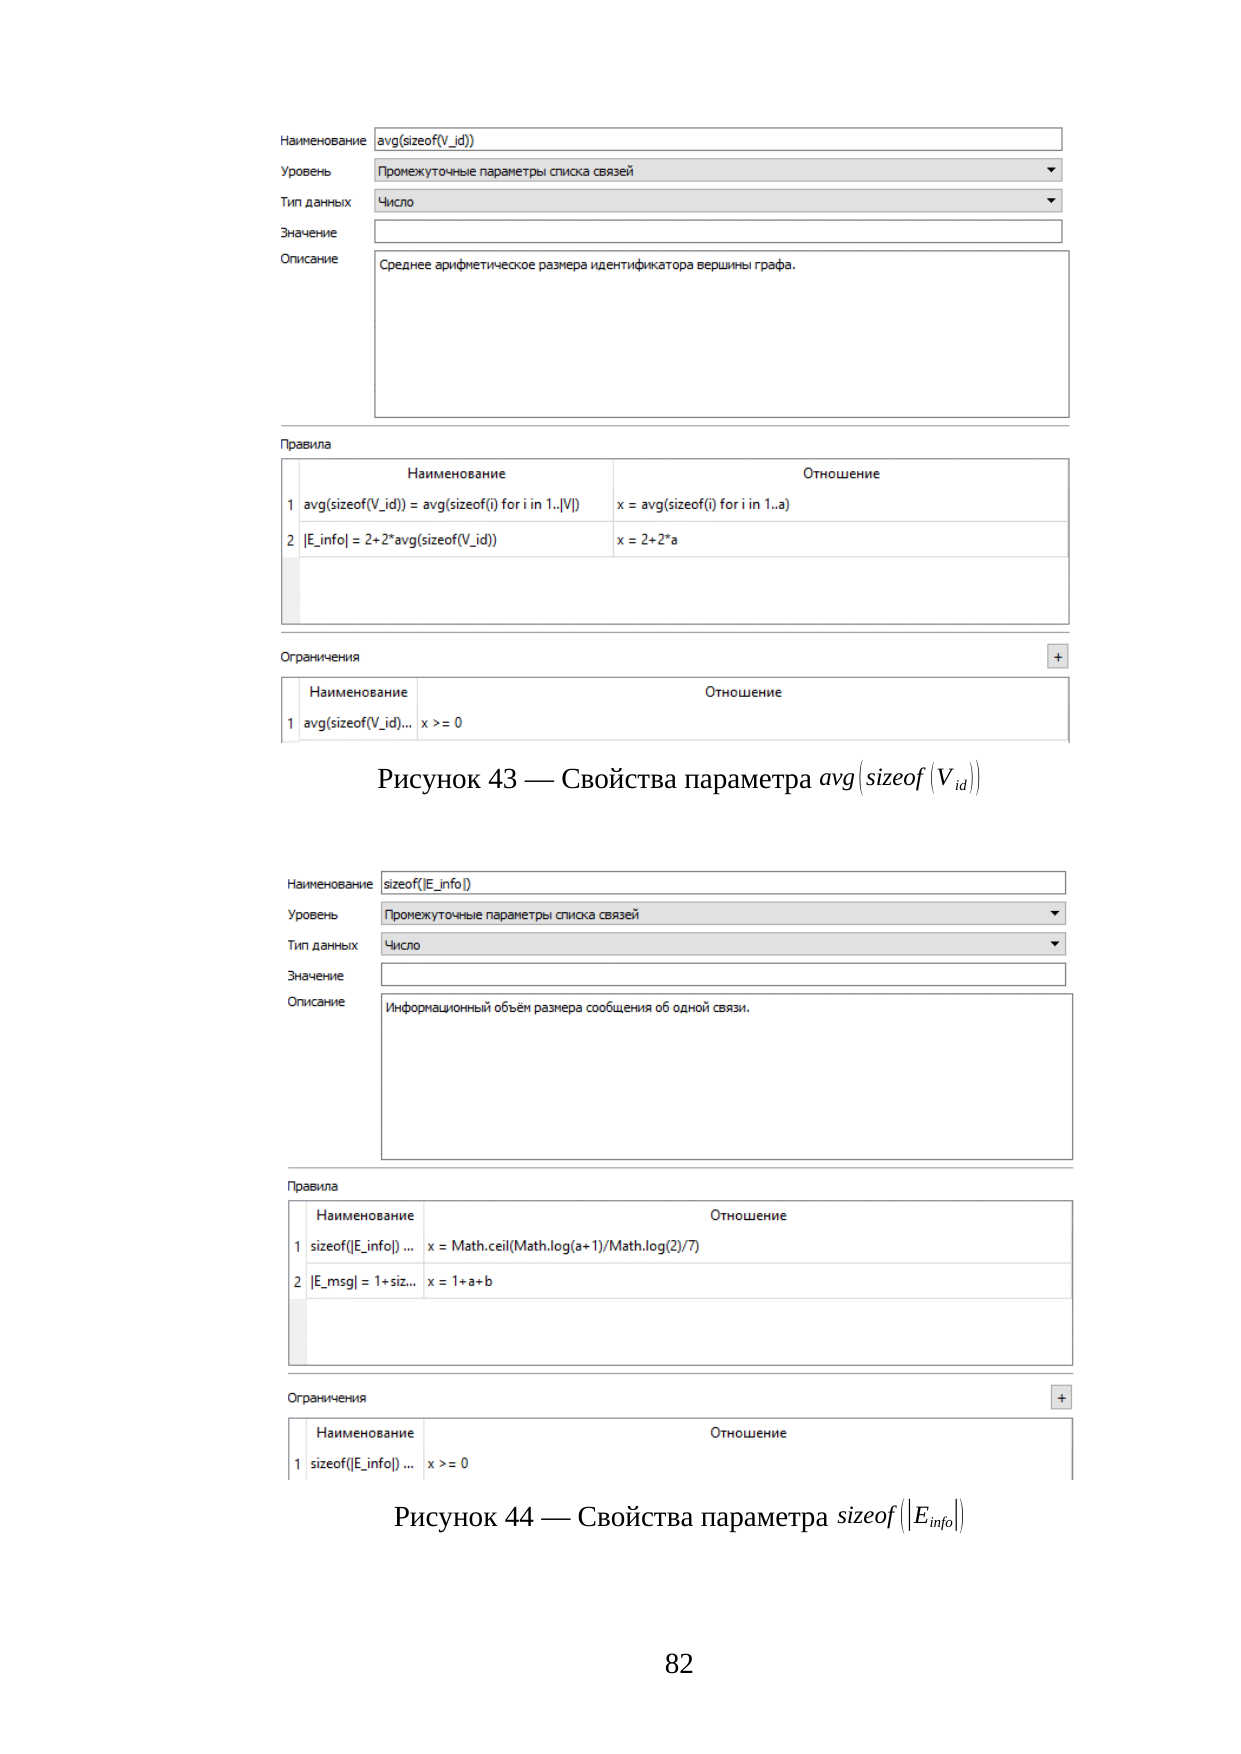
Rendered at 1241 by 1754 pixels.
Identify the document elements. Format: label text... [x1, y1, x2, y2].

text Рисунок 44 — Свойства параметра [177, 1496, 1181, 1535]
picture [280, 118, 1078, 743]
picture [280, 864, 1078, 1480]
text Рисунок 43 — Свойства параметра [177, 759, 1181, 798]
